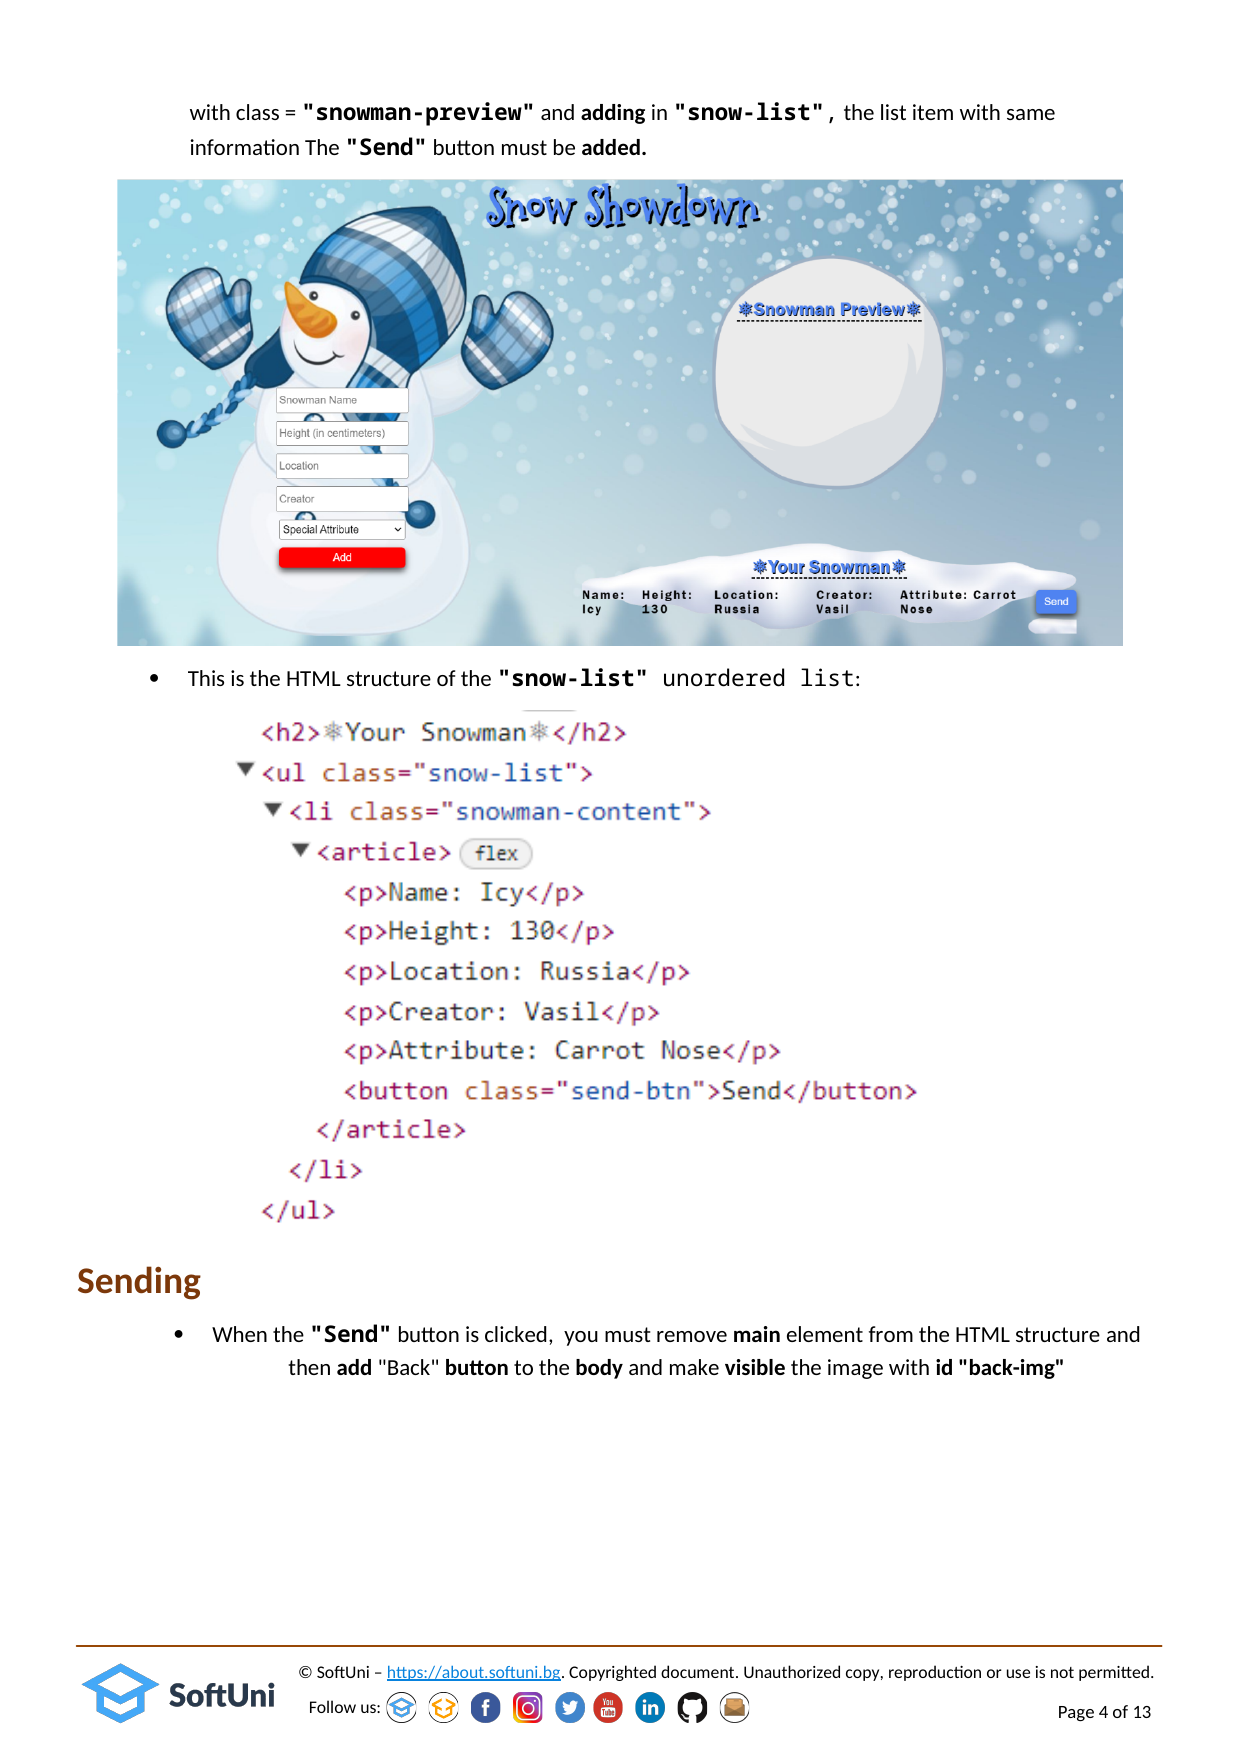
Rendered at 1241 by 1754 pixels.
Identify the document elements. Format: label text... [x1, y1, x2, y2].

picture [656, 1692, 665, 1701]
picture [719, 1692, 750, 1723]
picture [225, 710, 1089, 1232]
picture [513, 1692, 543, 1723]
picture [386, 1692, 417, 1723]
picture [649, 1705, 658, 1714]
picture [635, 1714, 644, 1723]
picture [677, 1692, 708, 1723]
list When the "Send" button is clicked, you must remove main element from the HTML structure and then add "Back" button to the body and make visible the image with id "back-img" [152, 1318, 1163, 1381]
list This is the HTML structure of the "snow-list" unordered list: [150, 662, 1163, 694]
picture [117, 179, 1123, 646]
picture [635, 1692, 644, 1701]
picture [555, 1692, 585, 1723]
picture [75, 1658, 281, 1729]
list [152, 95, 1163, 163]
picture [428, 1692, 459, 1723]
picture [471, 1692, 501, 1723]
picture [656, 1714, 665, 1723]
subtitle Sending [77, 1257, 1163, 1302]
picture [593, 1692, 623, 1723]
